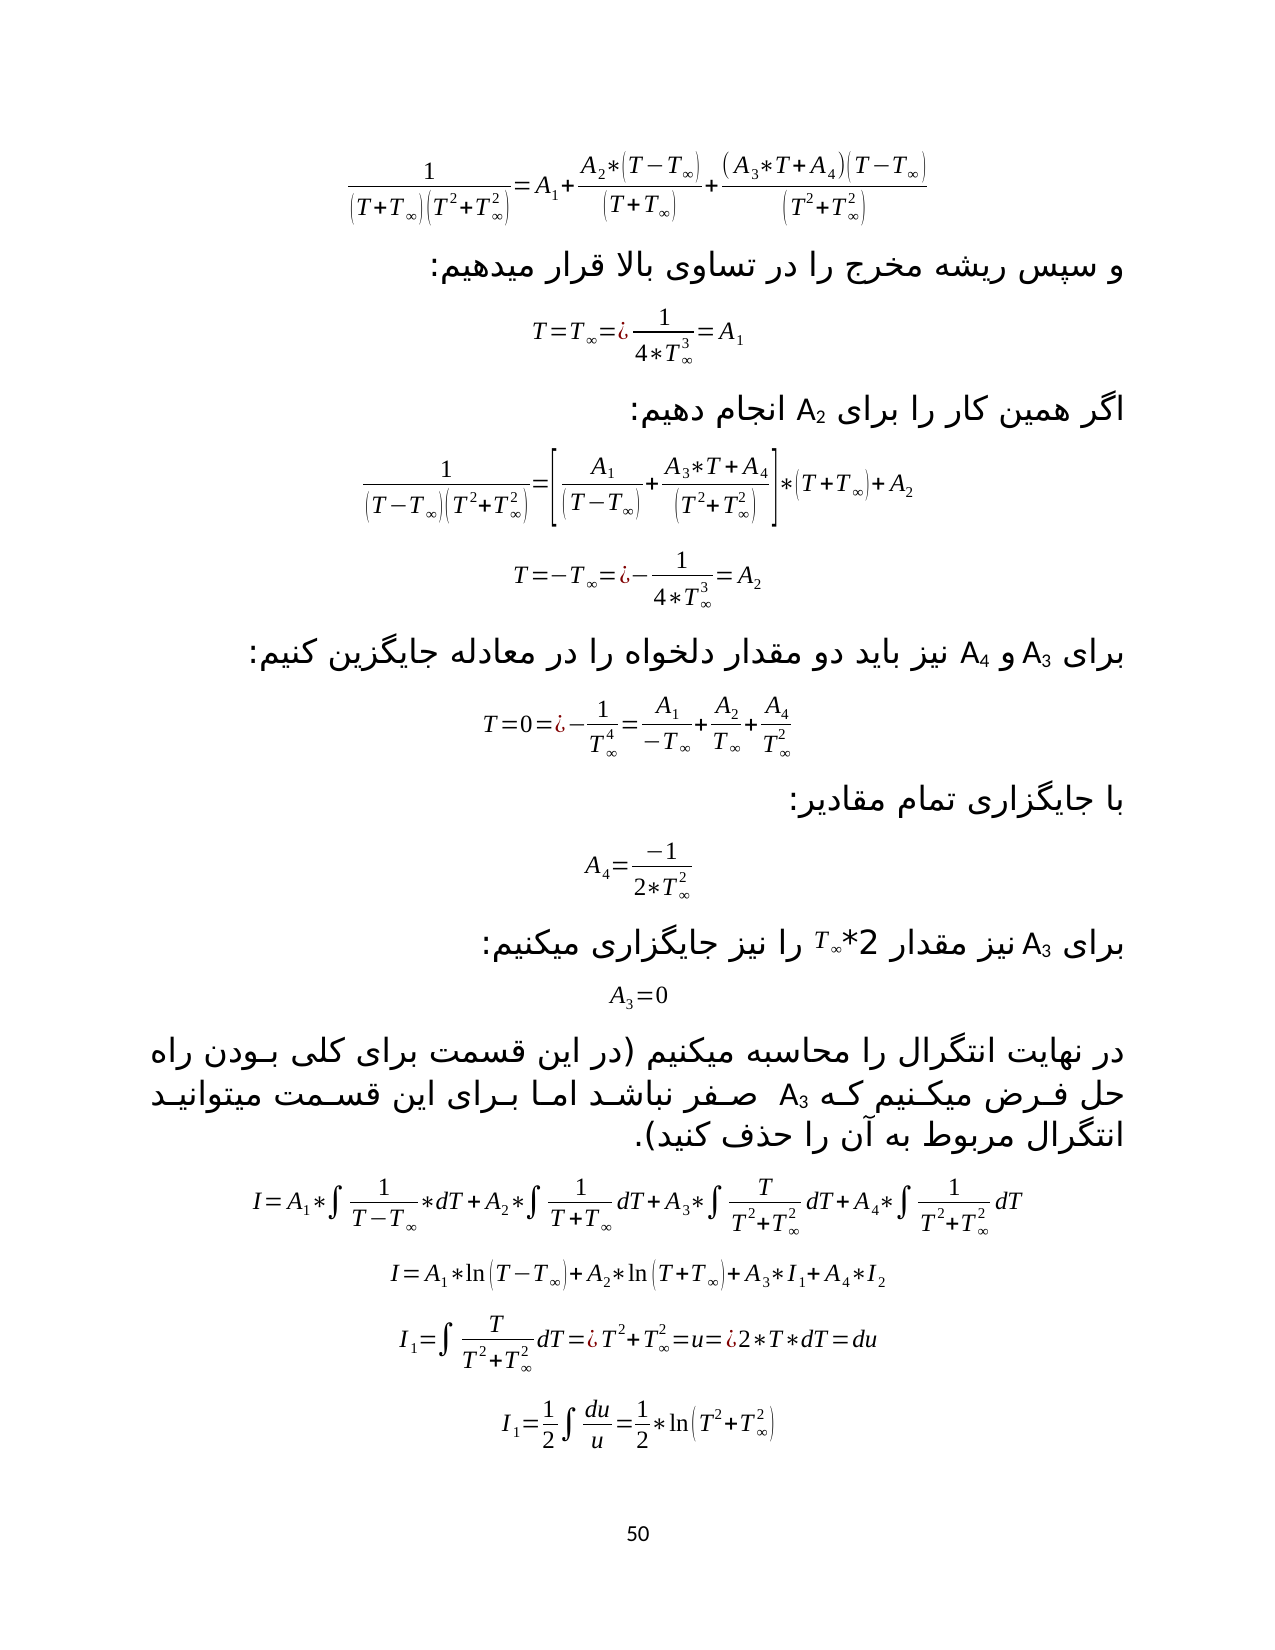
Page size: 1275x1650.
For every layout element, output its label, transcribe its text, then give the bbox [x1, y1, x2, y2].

text با جایگزاری تمام مقادیر: [150, 779, 1125, 818]
text برای A3 و A4 نیز باید دو مقدار دلخواه را در معادله جایگزین کنیم: [150, 632, 1125, 672]
text برای A3 نیز مقدار 2* را نیز جایگزاری میکنیم: [150, 922, 1125, 963]
text اگر همین کار را برای A2 انجام دهیم: [150, 388, 1125, 428]
text در نهایت انتگرال را محاسبه میکنیم (در این قسمت برای کلی بودن راه حل فرض میکنیم که A3 صفر نباشد اما برای این قسمت میتوانید انتگرال مربوط به آن را حذف کنید). [150, 1031, 1125, 1154]
text و سپس ریشه مخرج را در تساوی بالا قرار میدهیم: [150, 245, 1125, 284]
